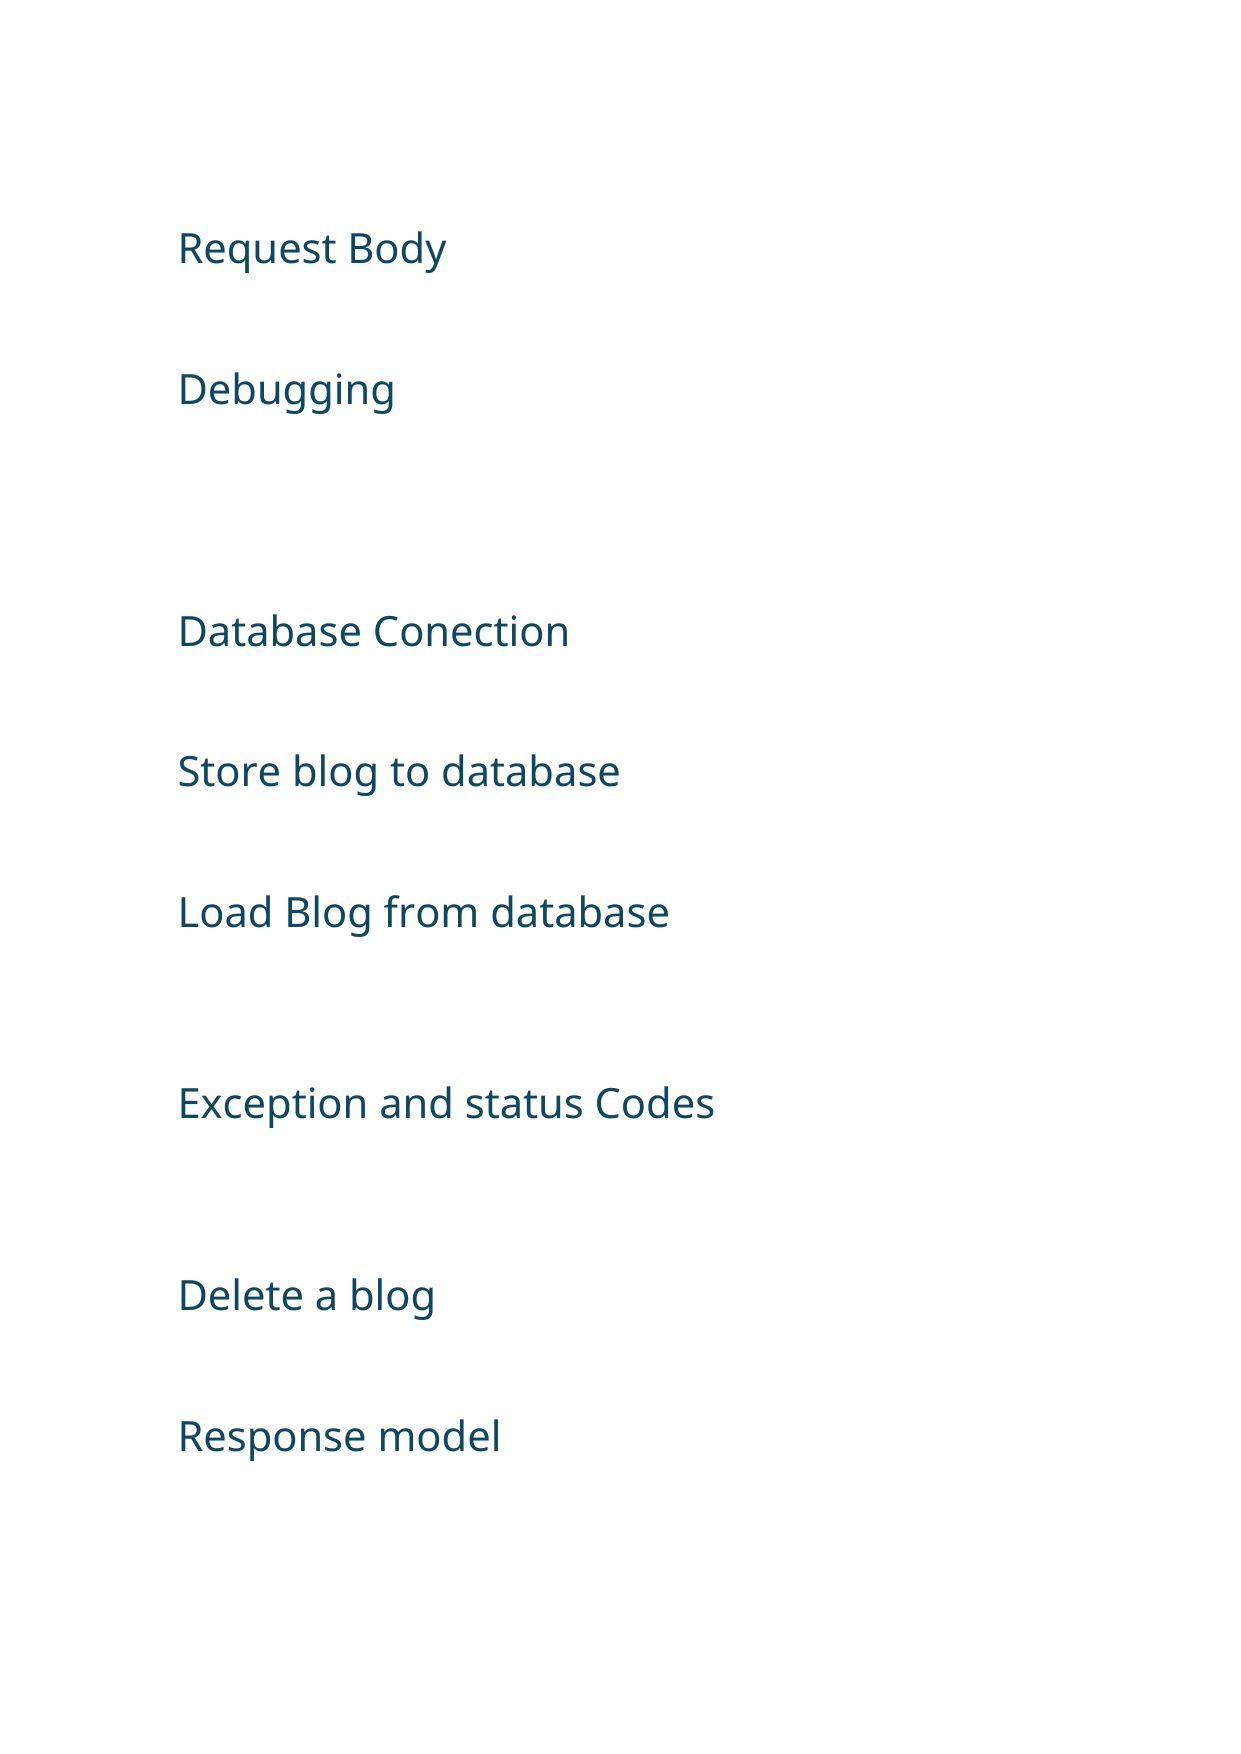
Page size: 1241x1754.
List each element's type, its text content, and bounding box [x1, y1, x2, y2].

subtitle Response model [177, 1406, 1063, 1463]
subtitle Store blog to database [177, 742, 1063, 799]
subtitle Request Body [177, 219, 1063, 276]
subtitle Load Blog from database [177, 883, 1063, 940]
subtitle Exception and status Codes [177, 1074, 1063, 1131]
subtitle Delete a blog [177, 1266, 1063, 1322]
subtitle Database Conection [177, 601, 1063, 658]
subtitle Debugging [177, 360, 1063, 416]
